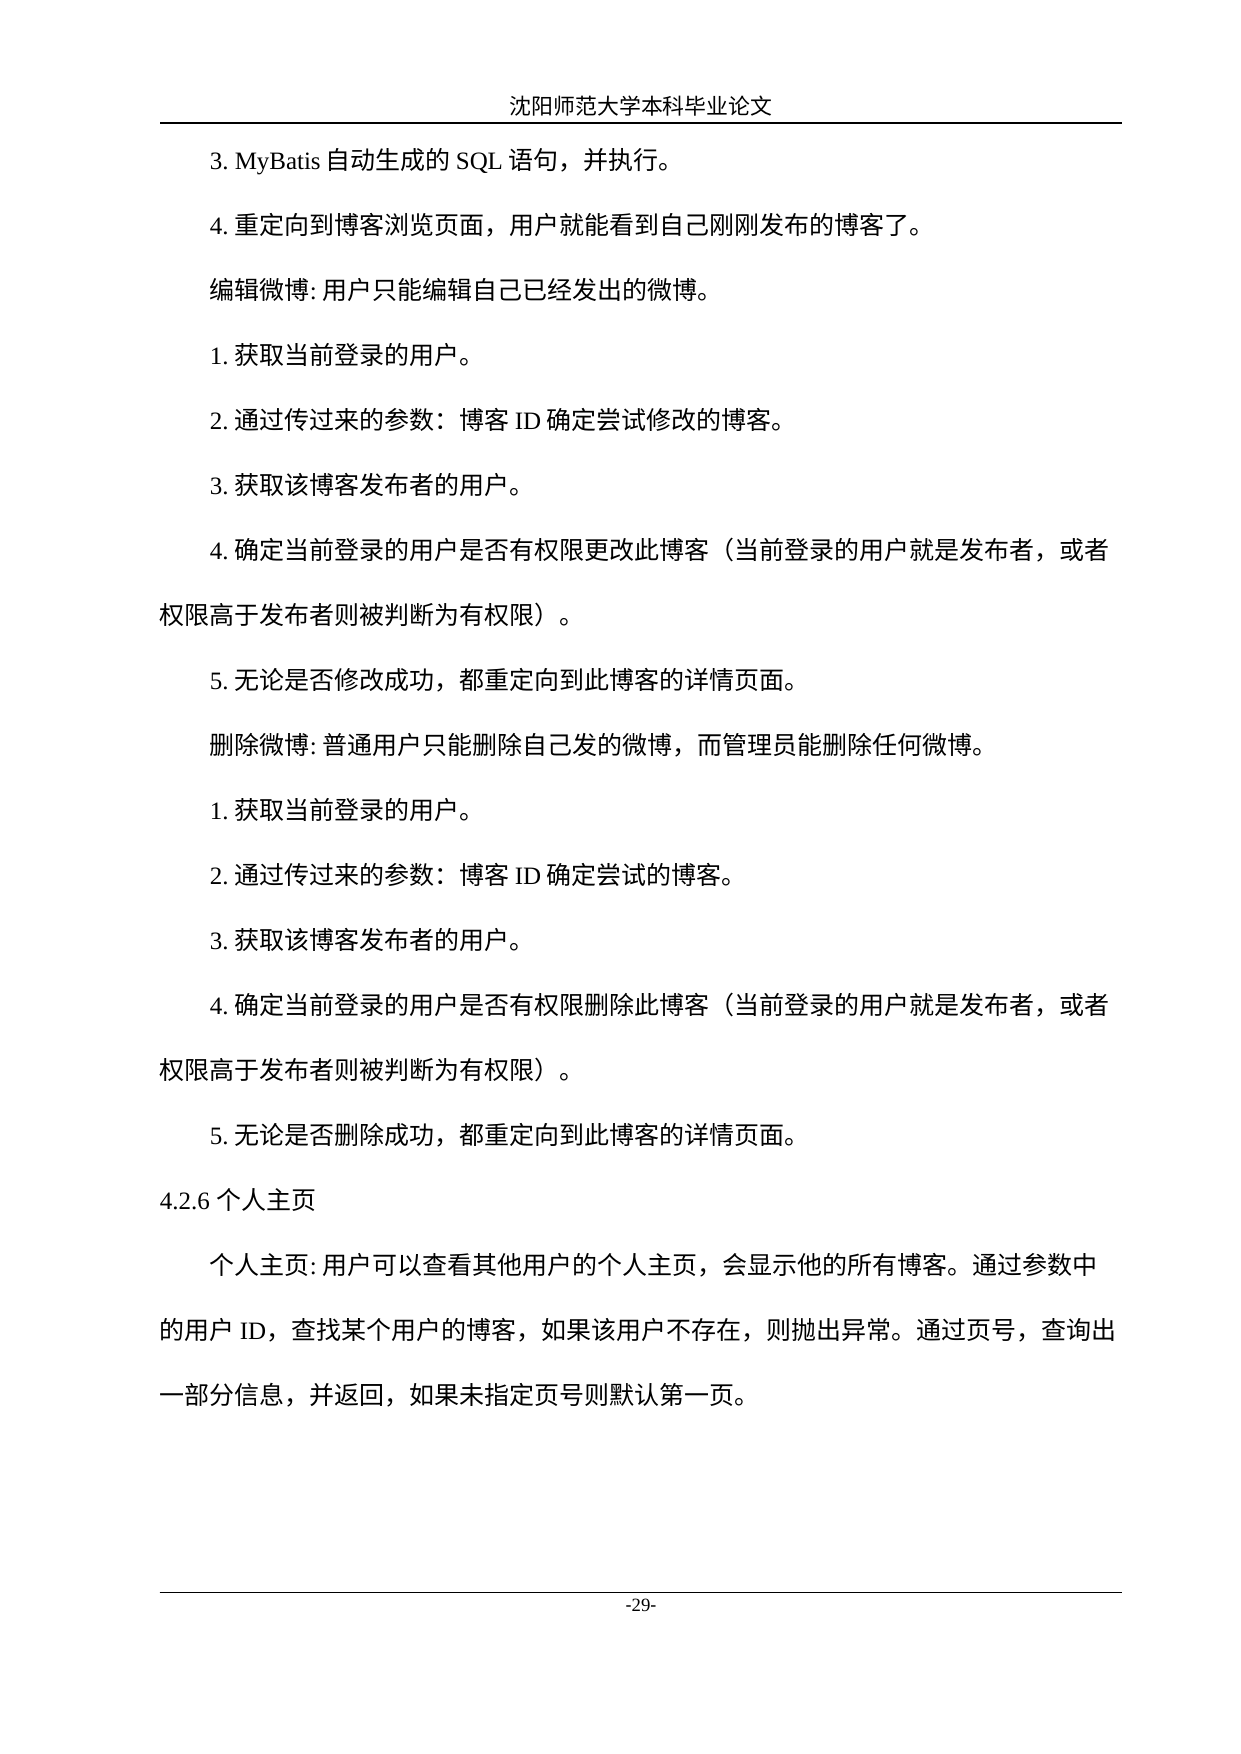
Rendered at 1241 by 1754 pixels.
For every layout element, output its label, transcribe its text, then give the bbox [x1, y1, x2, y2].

text 个人主页: 用户可以查看其他用户的个人主页，会显示他的所有博客。通过参数中的用户ID，查找某个用户的博客，如果该用户不存在，则抛出异常。通过页号，查询出一部分信息，并返回，如果未指定页号则默认第一页。 [159, 1231, 1122, 1426]
text 2. 通过传过来的参数：博客ID确定尝试的博客。 [159, 841, 1122, 906]
text 4. 确定当前登录的用户是否有权限删除此博客（当前登录的用户就是发布者，或者权限高于发布者则被判断为有权限）。 [159, 971, 1122, 1101]
text 1. 获取当前登录的用户。 [159, 321, 1122, 386]
text 1. 获取当前登录的用户。 [159, 776, 1122, 841]
text 编辑微博: 用户只能编辑自己已经发出的微博。 [159, 256, 1122, 321]
text 删除微博: 普通用户只能删除自己发的微博，而管理员能删除任何微博。 [159, 711, 1122, 776]
text 4. 确定当前登录的用户是否有权限更改此博客（当前登录的用户就是发布者，或者权限高于发布者则被判断为有权限）。 [159, 516, 1122, 646]
text 3. 获取该博客发布者的用户。 [159, 906, 1122, 971]
text 4. 重定向到博客浏览页面，用户就能看到自己刚刚发布的博客了。 [159, 191, 1122, 256]
text 5. 无论是否修改成功，都重定向到此博客的详情页面。 [159, 646, 1122, 711]
text 5. 无论是否删除成功，都重定向到此博客的详情页面。 [159, 1101, 1122, 1166]
subtitle 4.2.6 个人主页 [159, 1166, 1122, 1231]
text 2. 通过传过来的参数：博客ID确定尝试修改的博客。 [159, 386, 1122, 451]
text 3. 获取该博客发布者的用户。 [159, 451, 1122, 516]
text 3. MyBatis自动生成的SQL语句，并执行。 [159, 126, 1122, 191]
